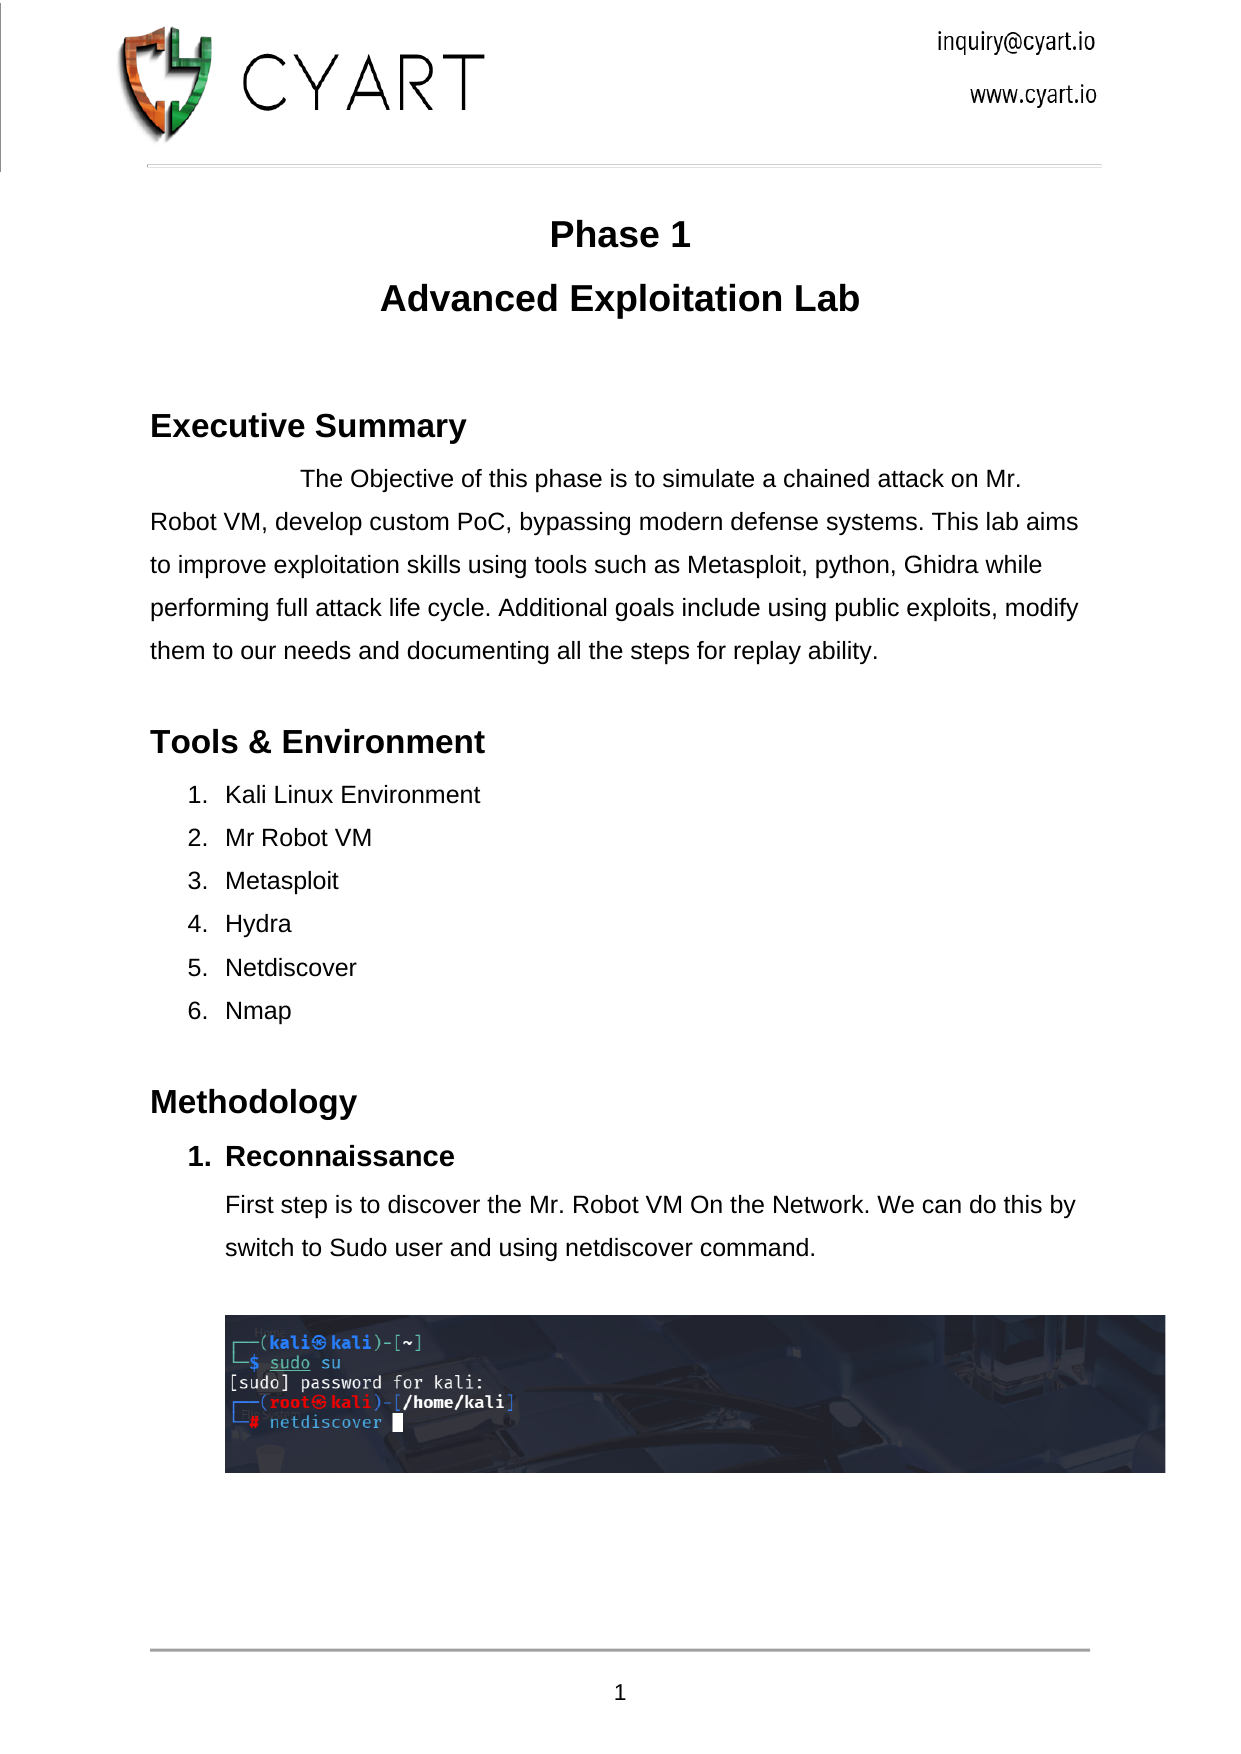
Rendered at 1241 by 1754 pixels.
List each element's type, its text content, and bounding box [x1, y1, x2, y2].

picture [0, 3, 1241, 172]
list Hydra [187, 909, 1090, 938]
list Netdiscover [187, 952, 1090, 981]
list Mr Robot VM [187, 823, 1090, 852]
picture [225, 1315, 1166, 1473]
list Kali Linux Environment [187, 780, 1090, 809]
text Advanced Exploitation Lab [150, 277, 1090, 320]
text Phase 1 [150, 150, 1090, 255]
text The Objective of this phase is to simulate a chained attack on Mr. Robot VM, develop custom PoC, bypassing modern defense systems. This lab aims to improve exploitation skills using tools such as Metasploit, python, Ghidra while performing full attack life cycle. Additional goals include using public exploits, modify them to our needs and documenting all the steps for replay ability. [150, 464, 1090, 665]
text Methodology [150, 1082, 1090, 1120]
list First step is to discover the Mr. Robot VM On the Network. We can do this by switch to Sudo user and using netdiscover command. [225, 1190, 1090, 1262]
list Reconnaissance [187, 1139, 1090, 1173]
list Metasploit [187, 866, 1090, 895]
text Executive Summary [150, 406, 1090, 444]
list Nmap [187, 996, 1090, 1024]
text Tools & Environment [150, 722, 1090, 761]
